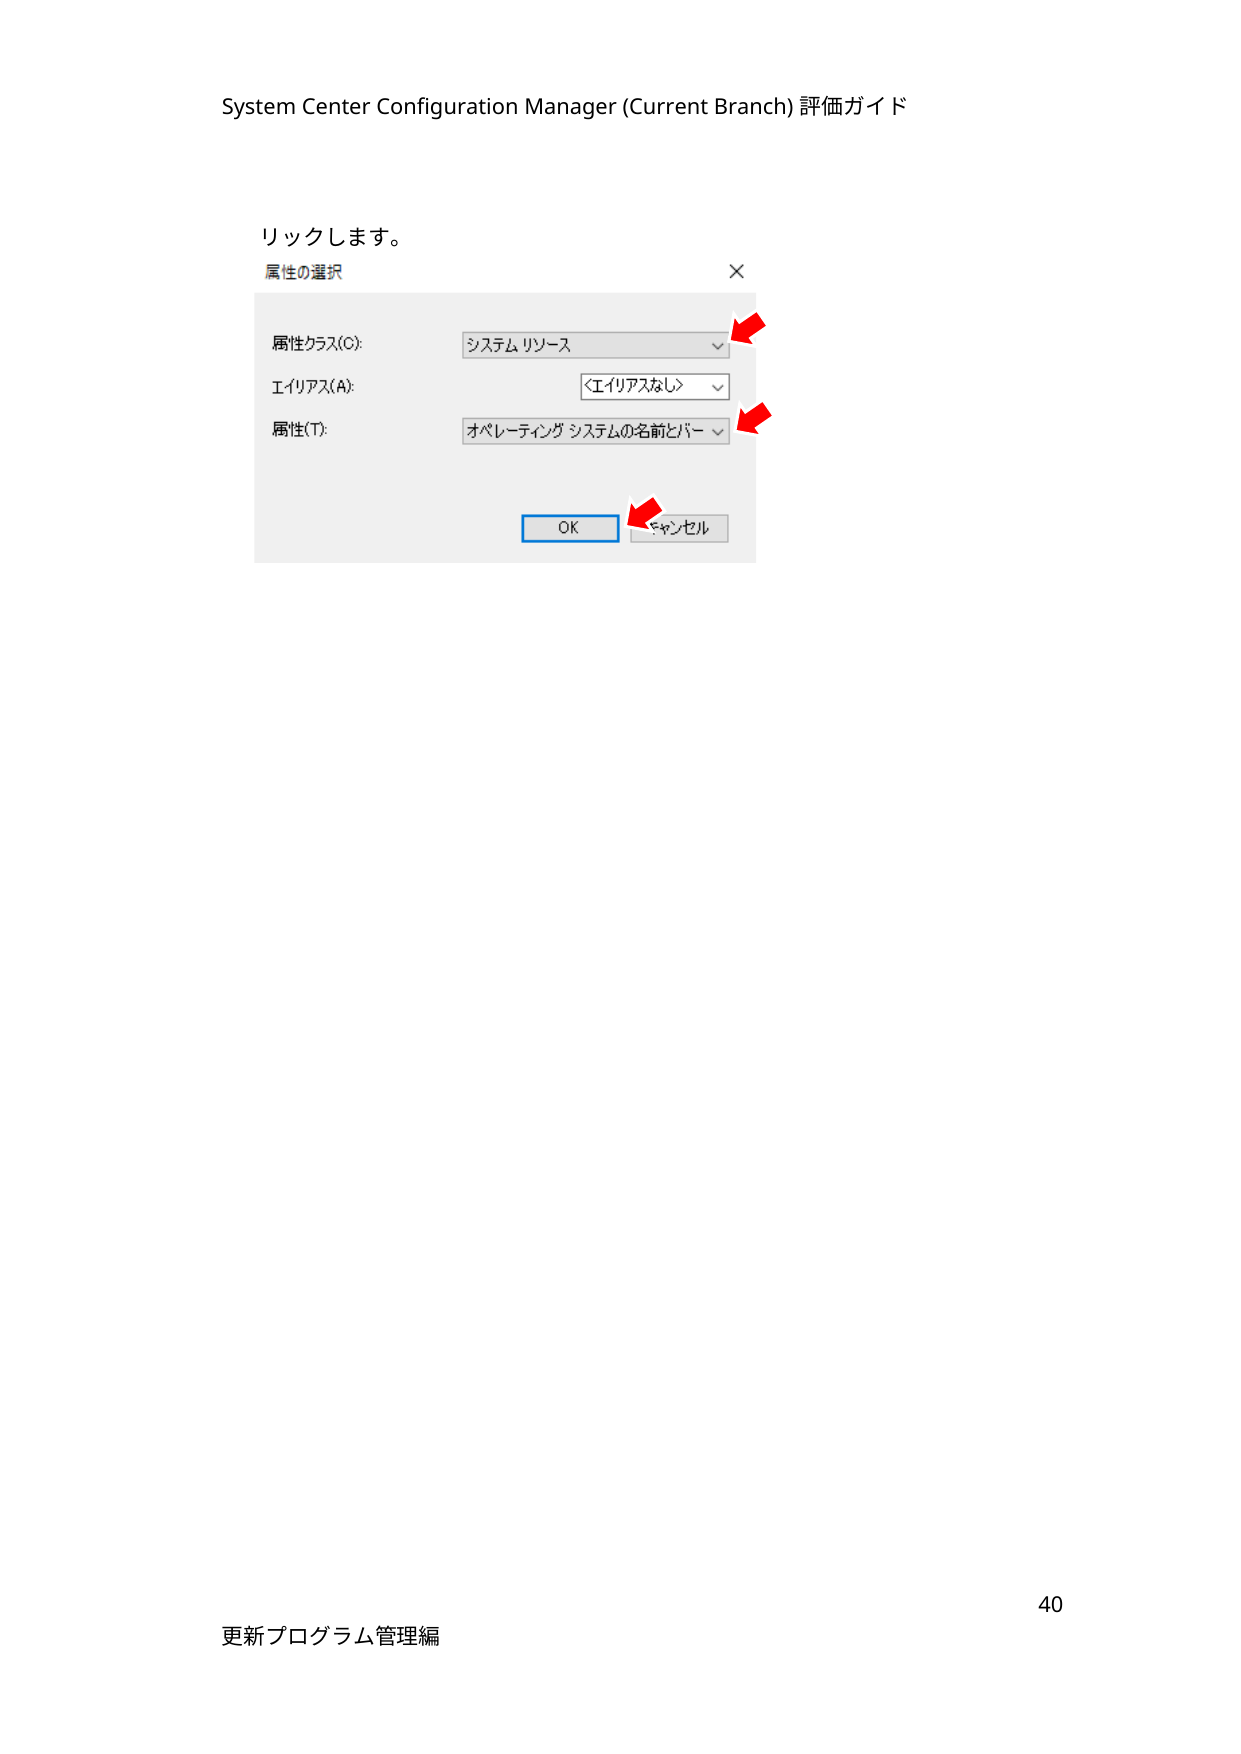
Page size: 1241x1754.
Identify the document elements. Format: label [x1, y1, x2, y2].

picture [254, 254, 757, 563]
list [222, 217, 1063, 254]
